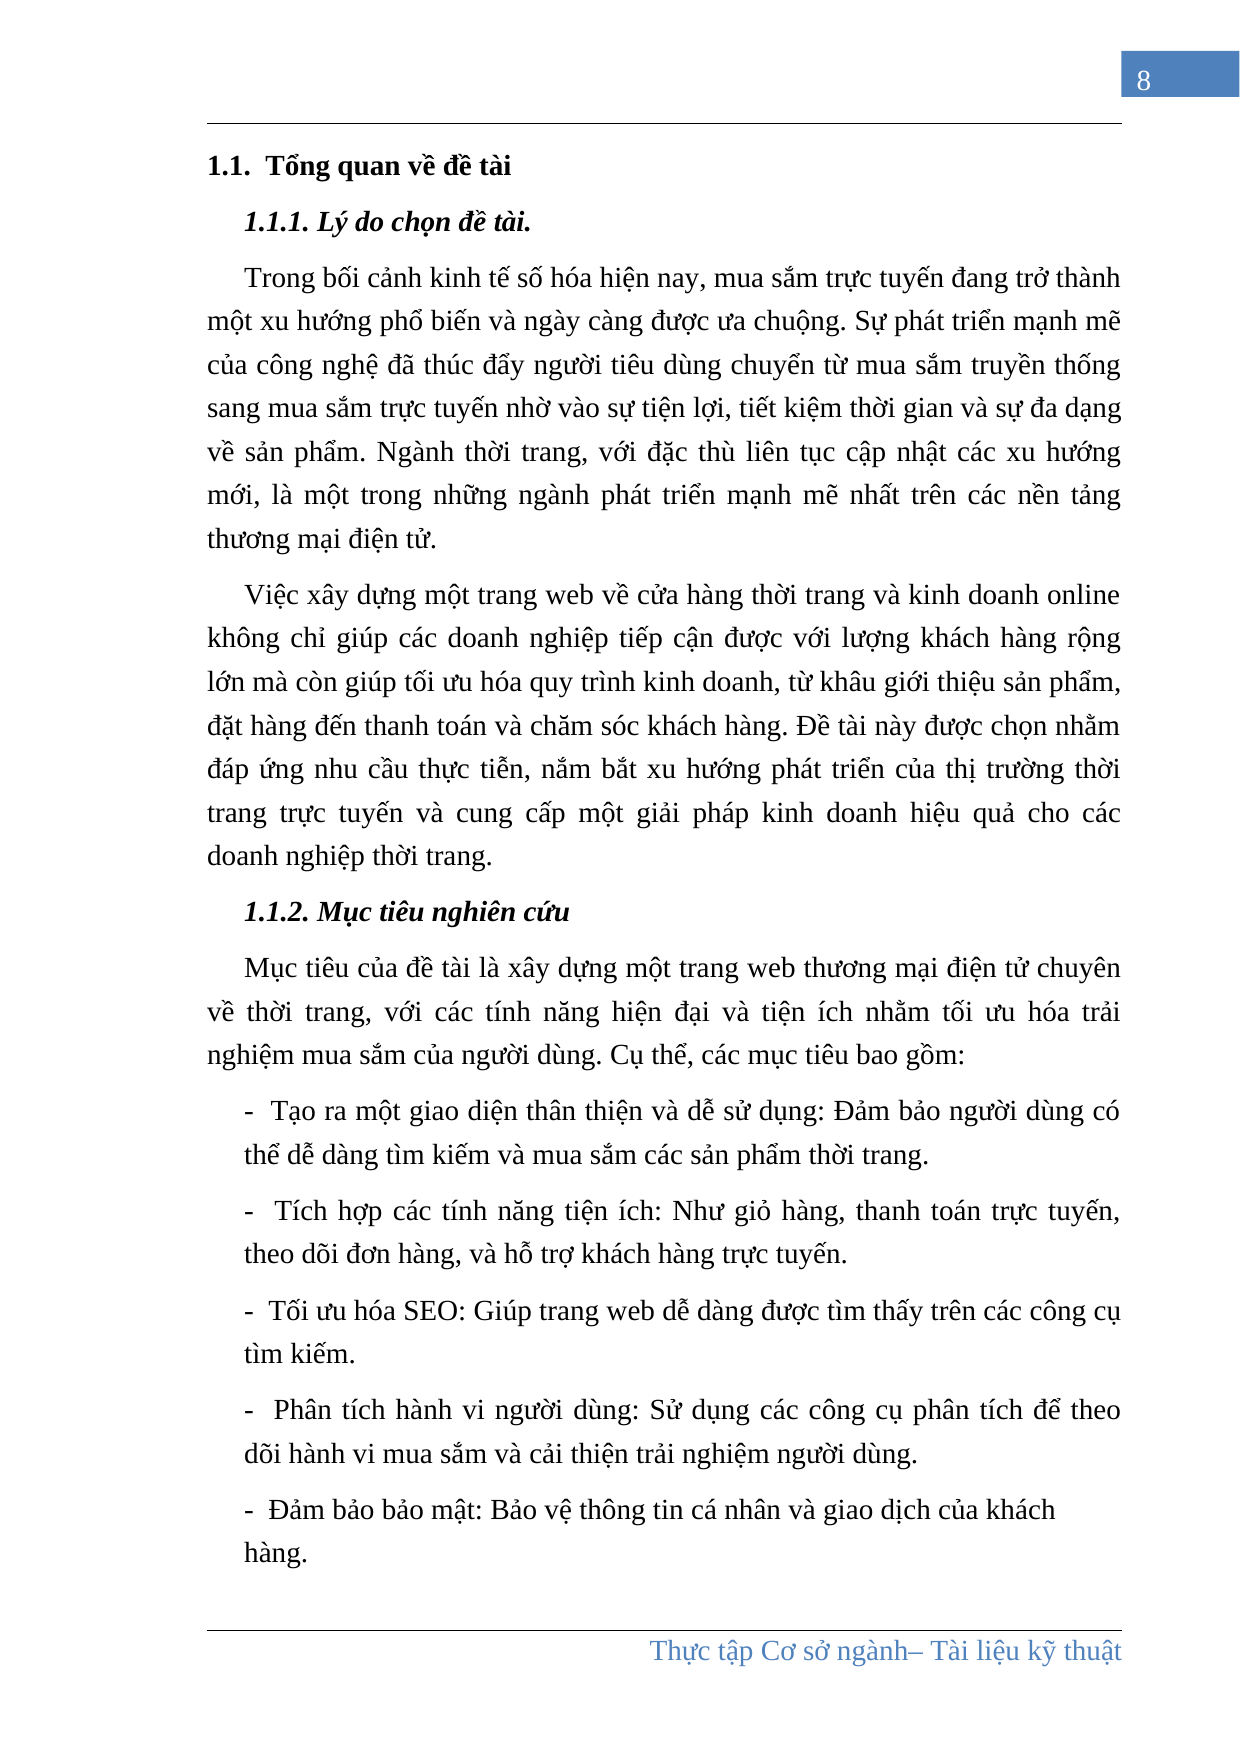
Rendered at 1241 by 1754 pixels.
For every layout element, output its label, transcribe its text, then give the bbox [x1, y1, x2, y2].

subtitle Mục tiêu nghiên cứu [244, 894, 1122, 928]
subtitle Tổng quan về đề tài [207, 148, 1122, 181]
text - Tối ưu hóa SEO: Giúp trang web dễ dàng được tìm thấy trên các công cụ tìm kiếm. [244, 1293, 1122, 1370]
text - Tạo ra một giao diện thân thiện và dễ sử dụng: Đảm bảo người dùng có thể dễ dàng tìm kiếm và mua sắm các sản phẩm thời trang. [244, 1093, 1122, 1171]
text Mục tiêu của đề tài là xây dựng một trang web thương mại điện tử chuyên về thời trang, với các tính năng hiện đại và tiện ích nhằm tối ưu hóa trải nghiệm mua sắm của người dùng. Cụ thể, các mục tiêu bao gồm: [207, 950, 1122, 1071]
subtitle Lý do chọn đề tài. [244, 204, 1122, 237]
text Trong bối cảnh kinh tế số hóa hiện nay, mua sắm trực tuyến đang trở thành một xu hướng phổ biến và ngày càng được ưa chuộng. Sự phát triển mạnh mẽ của công nghệ đã thúc đẩy người tiêu dùng chuyển từ mua sắm truyền thống sang mua sắm trực tuyến nhờ vào sự tiện lợi, tiết kiệm thời gian và sự đa dạng về sản phẩm. Ngành thời trang, với đặc thù liên tục cập nhật các xu hướng mới, là một trong những ngành phát triển mạnh mẽ nhất trên các nền tảng thương mại điện tử. [207, 260, 1122, 554]
text Việc xây dựng một trang web về cửa hàng thời trang và kinh doanh online không chỉ giúp các doanh nghiệp tiếp cận được với lượng khách hàng rộng lớn mà còn giúp tối ưu hóa quy trình kinh doanh, từ khâu giới thiệu sản phẩm, đặt hàng đến thanh toán và chăm sóc khách hàng. Đề tài này được chọn nhằm đáp ứng nhu cầu thực tiễn, nắm bắt xu hướng phát triển của thị trường thời trang trực tuyến và cung cấp một giải pháp kinh doanh hiệu quả cho các doanh nghiệp thời trang. [207, 577, 1122, 872]
text - Tích hợp các tính năng tiện ích: Như giỏ hàng, thanh toán trực tuyến, theo dõi đơn hàng, và hỗ trợ khách hàng trực tuyến. [244, 1193, 1122, 1270]
text - Phân tích hành vi người dùng: Sử dụng các công cụ phân tích để theo dõi hành vi mua sắm và cải thiện trải nghiệm người dùng. [244, 1392, 1122, 1469]
text - Đảm bảo bảo mật: Bảo vệ thông tin cá nhân và giao dịch của khách hàng. [244, 1492, 1122, 1569]
